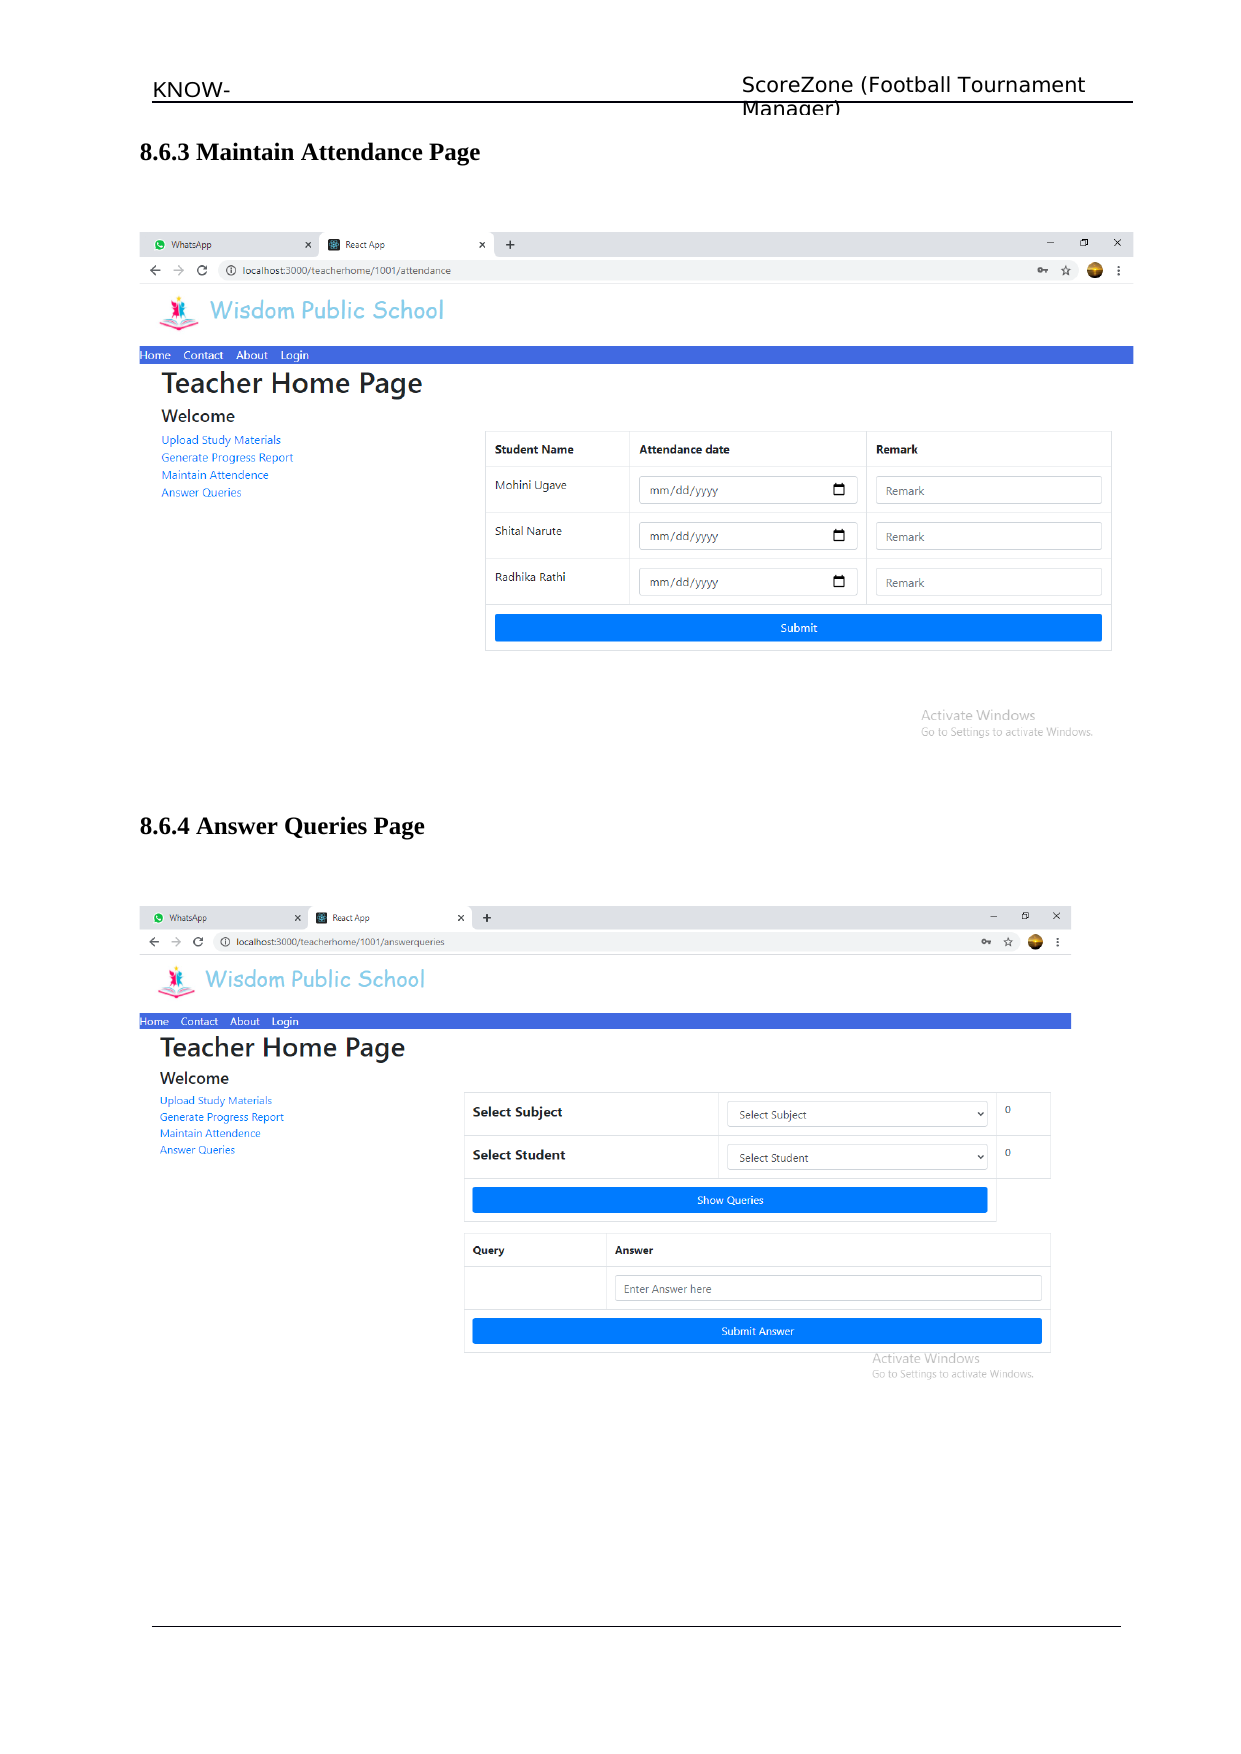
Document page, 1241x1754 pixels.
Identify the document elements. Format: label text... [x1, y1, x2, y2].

text 8.6.4 Answer Queries Page [139, 811, 1134, 840]
text 8.6.3 Maintain Attendance Page [139, 137, 1134, 166]
picture [139, 906, 1072, 1403]
picture [139, 232, 1134, 763]
